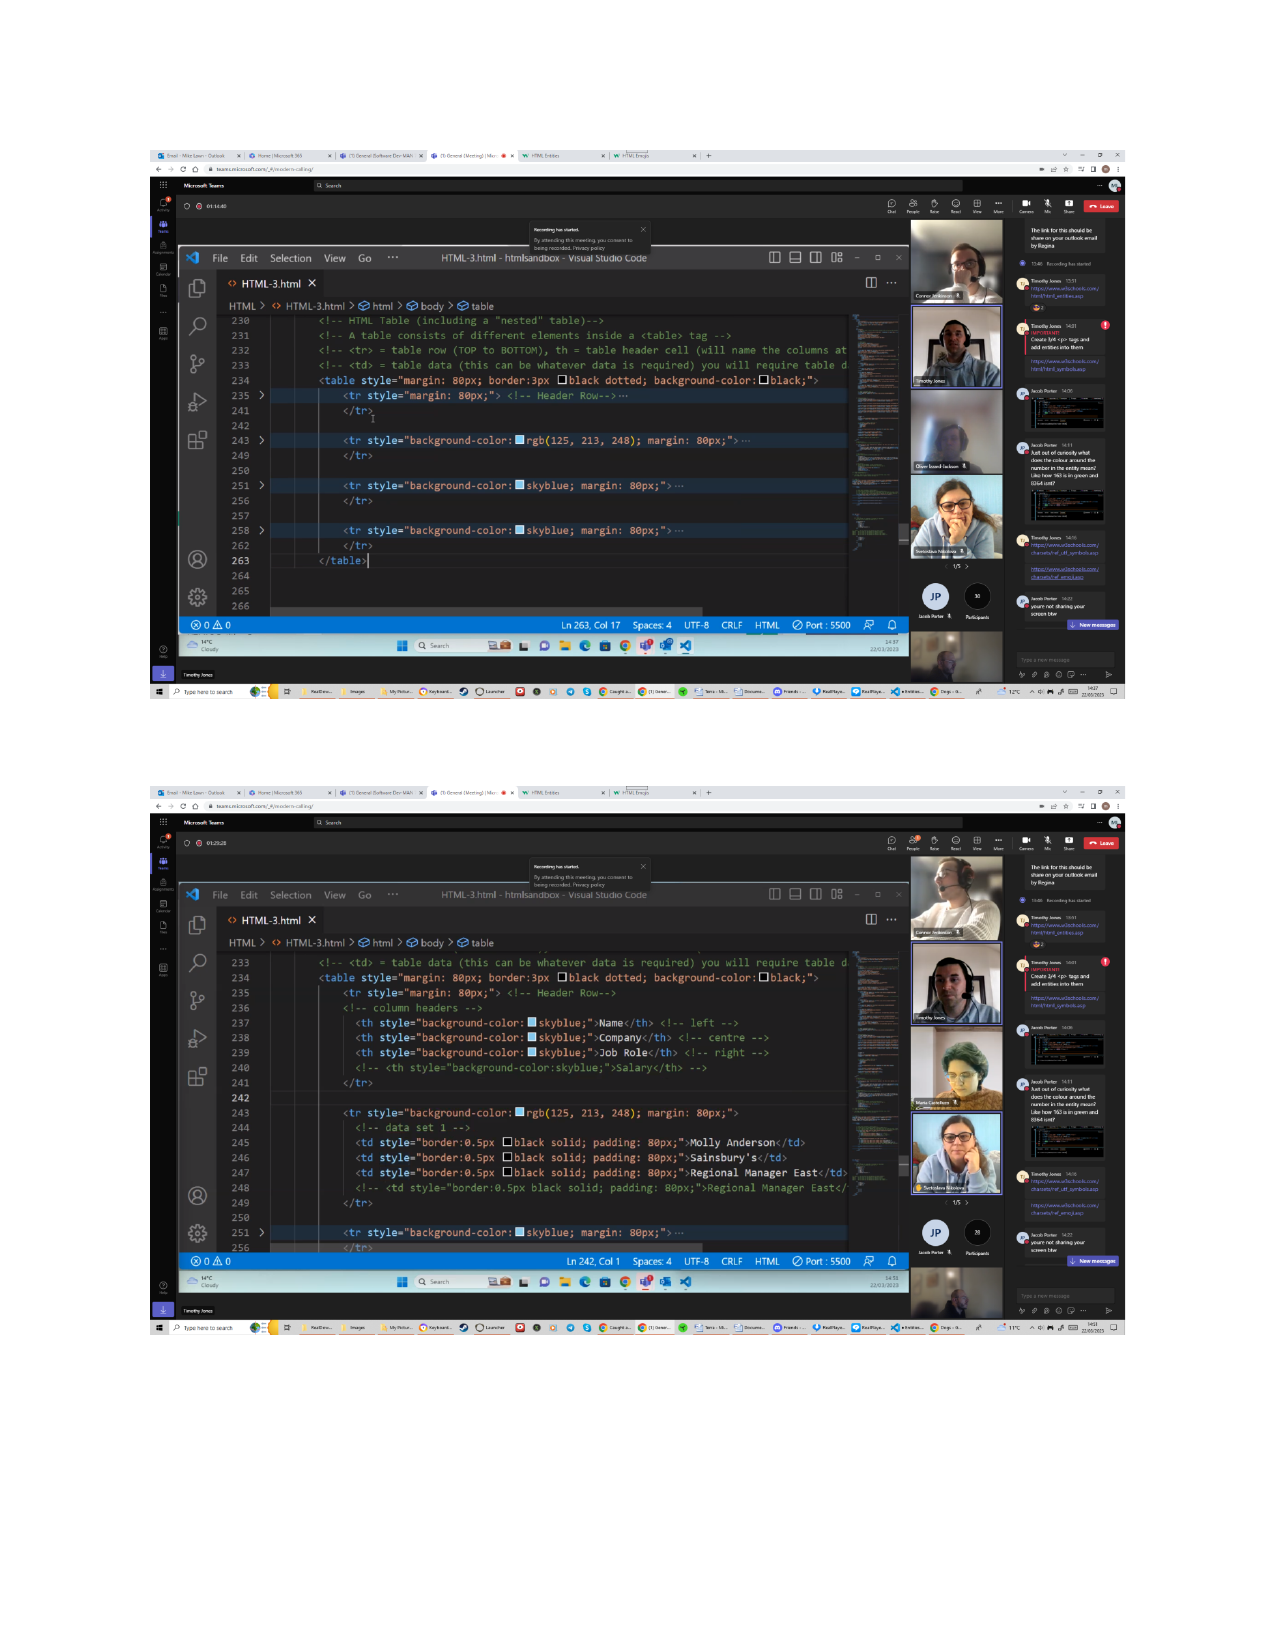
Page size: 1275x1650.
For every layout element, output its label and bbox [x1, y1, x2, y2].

picture [150, 150, 1125, 699]
picture [150, 786, 1125, 1335]
